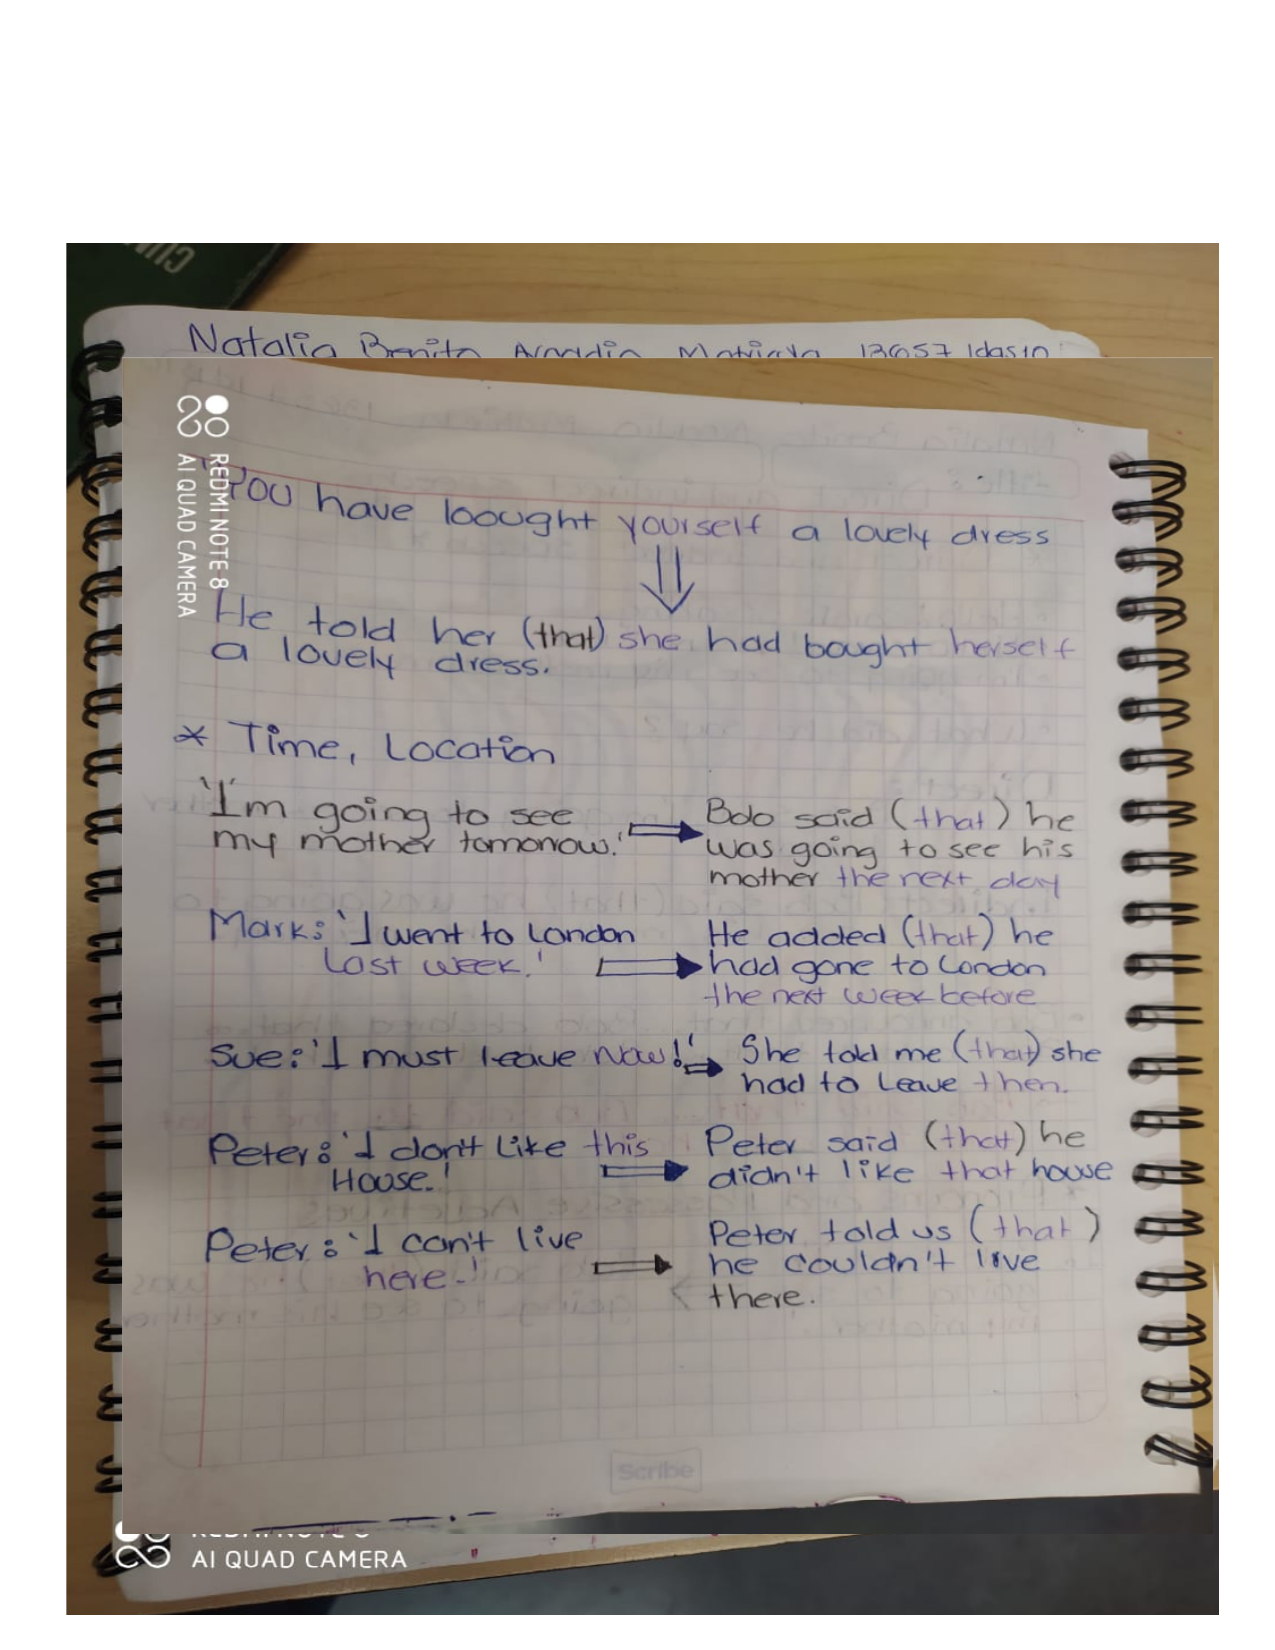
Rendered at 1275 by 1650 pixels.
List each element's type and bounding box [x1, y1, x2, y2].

picture [66, 243, 1219, 1615]
